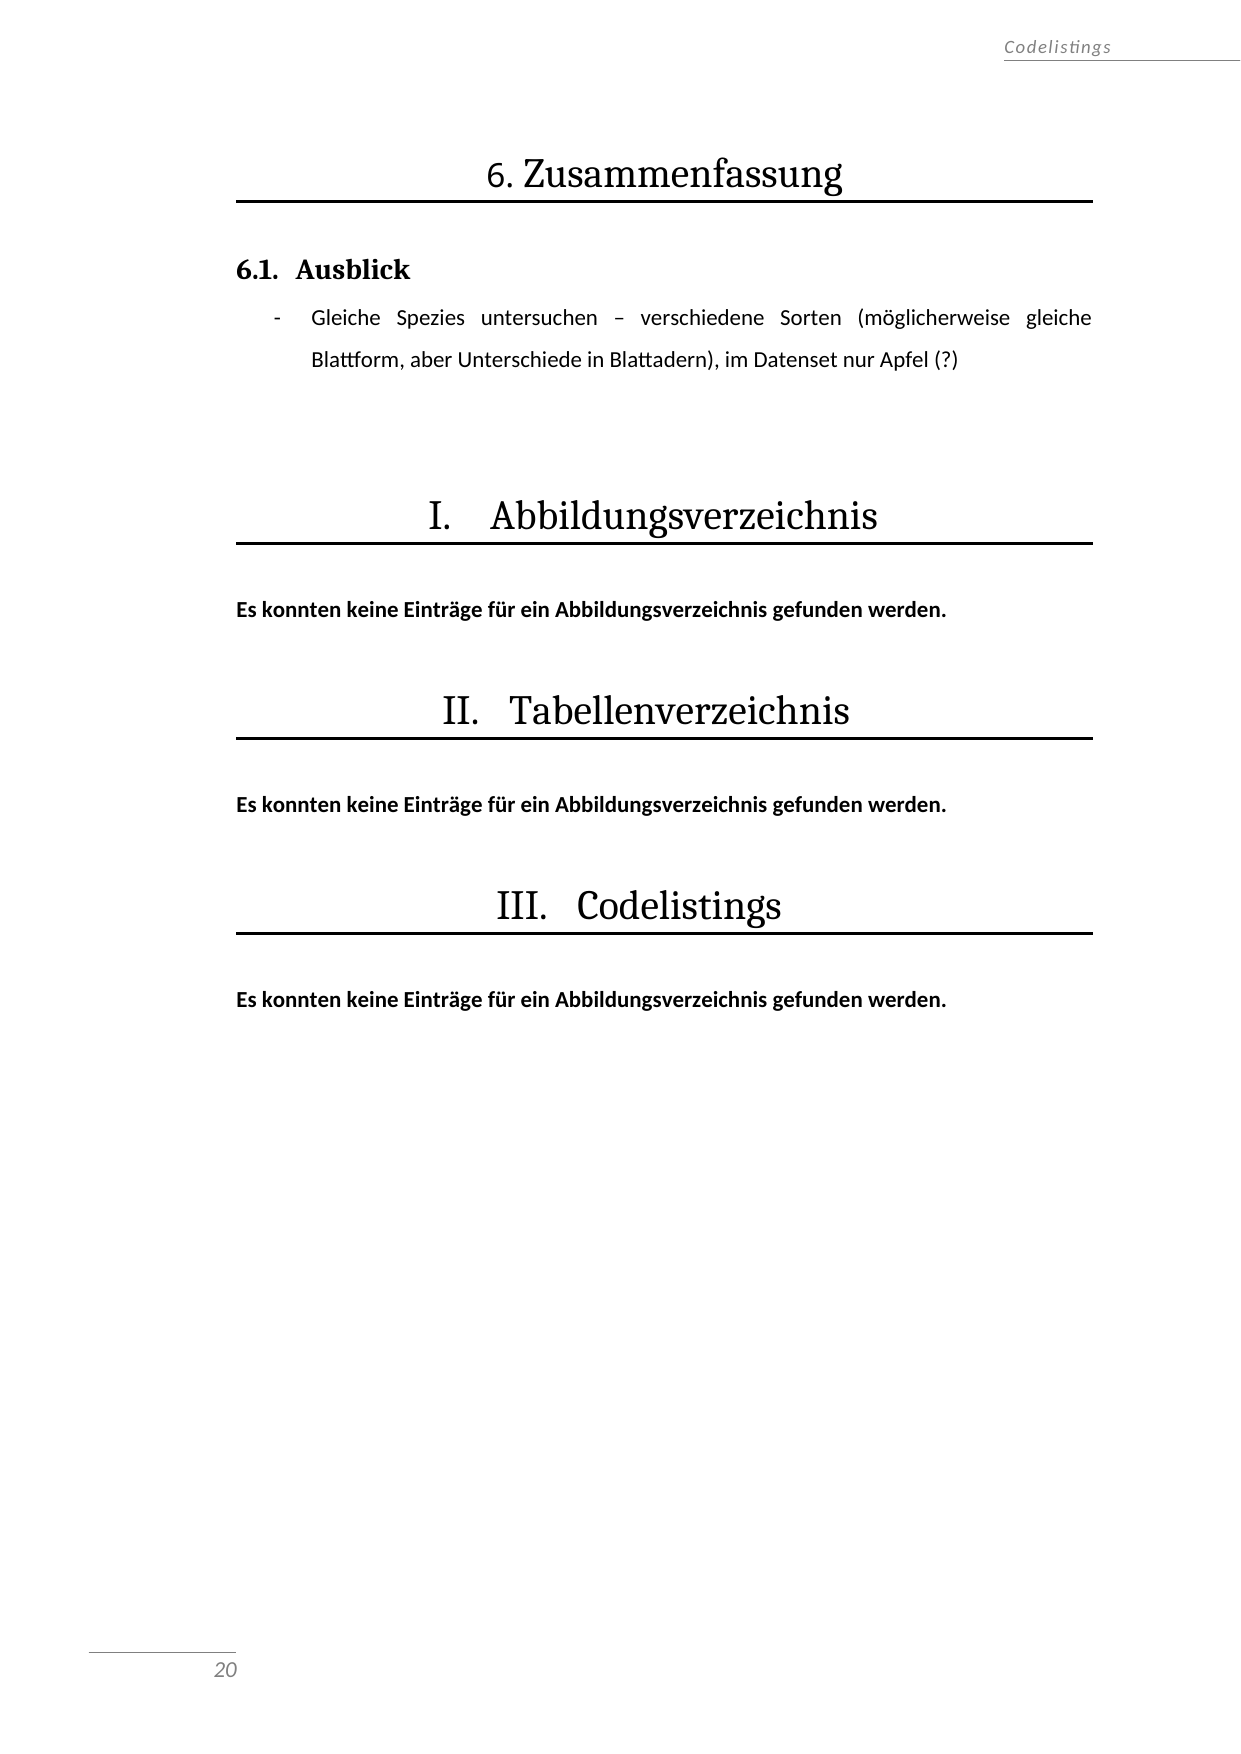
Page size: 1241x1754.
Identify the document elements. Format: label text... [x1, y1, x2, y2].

subtitle Abbildungsverzeichnis [236, 492, 1093, 542]
subtitle Zusammenfassung [236, 150, 1093, 200]
subtitle Ausblick [236, 253, 1093, 287]
subtitle Tabellenverzeichnis [236, 687, 1093, 737]
list Gleiche Spezies untersuchen – verschiedene Sorten (möglicherweise gleiche Blattform, aber Unterschiede in Blattadern), im Datenset nur Apfel (?) [274, 303, 1093, 373]
subtitle Codelistings [236, 882, 1093, 932]
